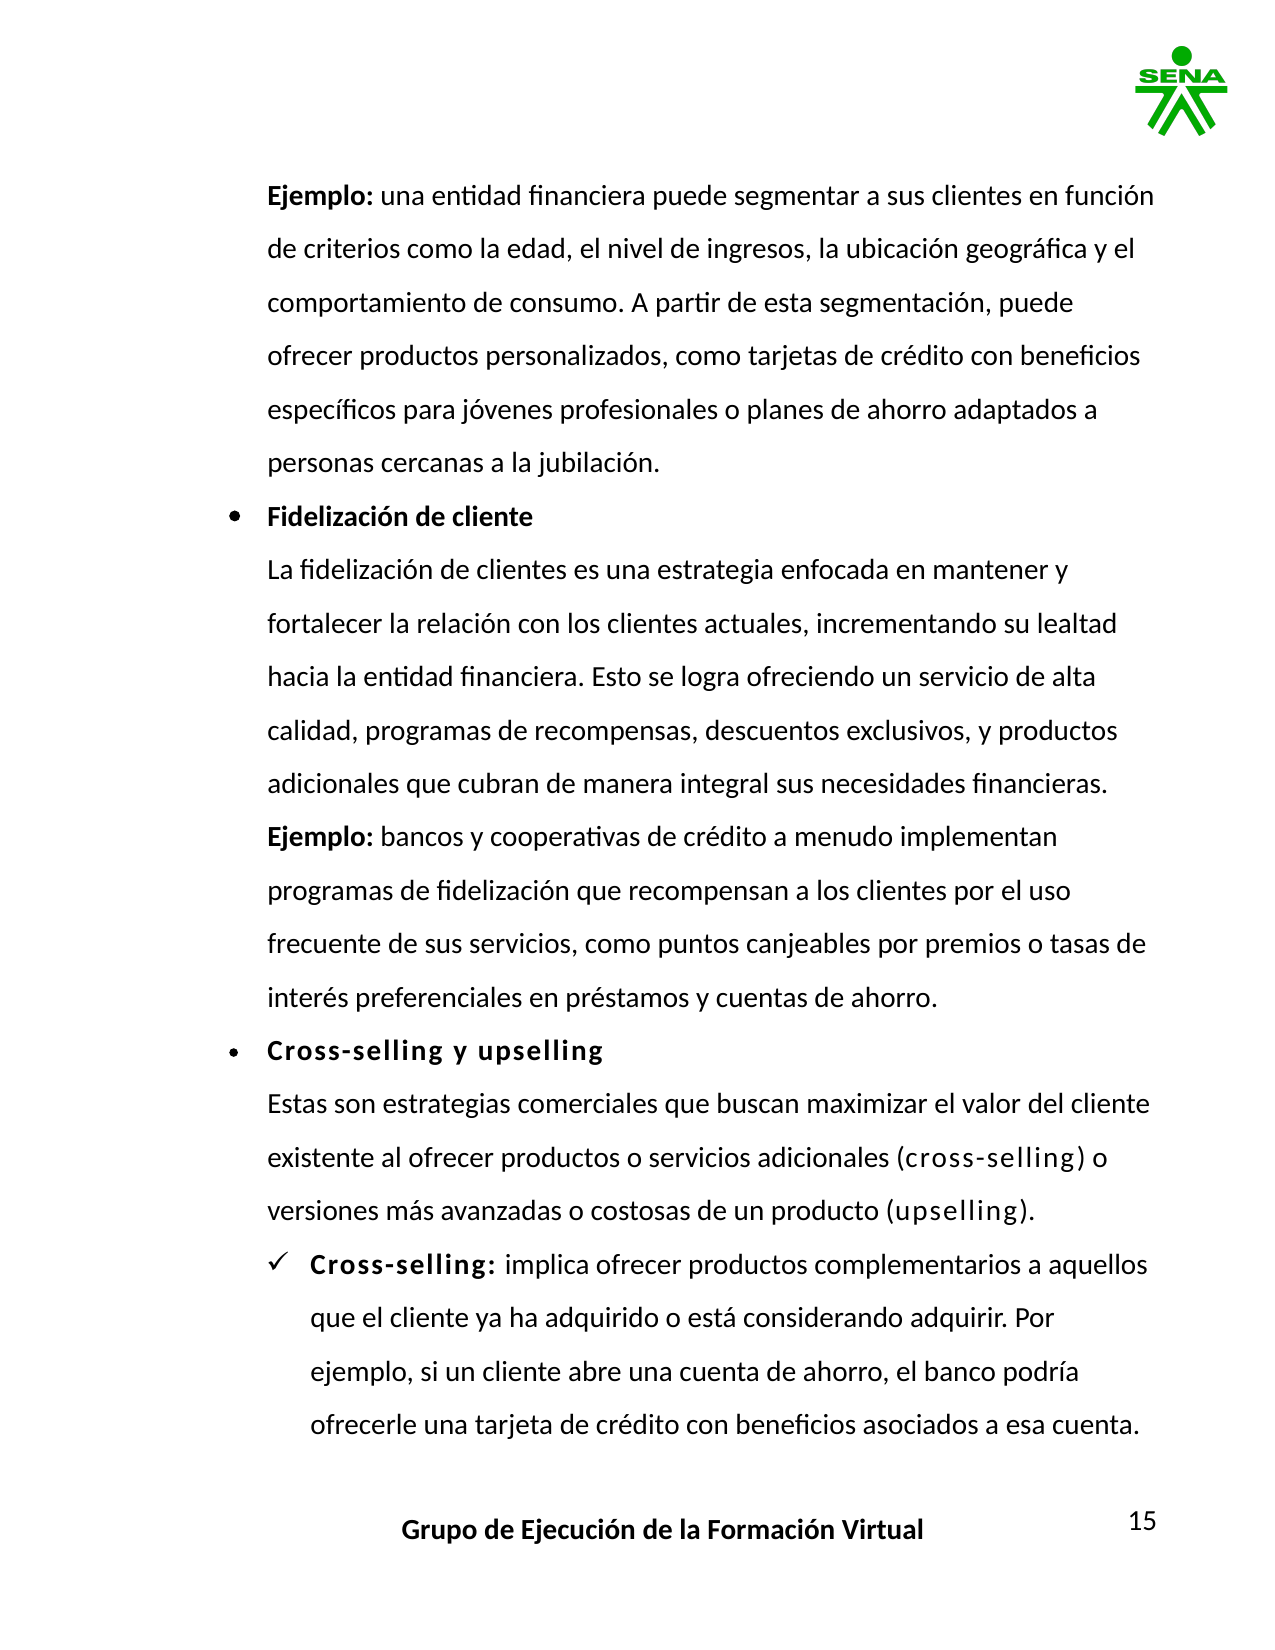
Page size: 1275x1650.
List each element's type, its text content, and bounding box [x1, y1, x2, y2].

list Estas son estrategias comerciales que buscan maximizar el valor del cliente existente al ofrecer productos o servicios adicionales (cross-selling) o versiones más avanzadas o costosas de un producto (upselling). [267, 1086, 1157, 1228]
picture [1135, 46, 1228, 136]
list Cross-selling y upselling [229, 1032, 1157, 1068]
list Cross-selling: implica ofrecer productos complementarios a aquellos que el cliente ya ha adquirido o está considerando adquirir. Por ejemplo, si un cliente abre una cuenta de ahorro, el banco podría ofrecerle una tarjeta de crédito con beneficios asociados a esa cuenta. [266, 1246, 1157, 1442]
list Fidelización de cliente [229, 498, 1157, 533]
list La fidelización de clientes es una estrategia enfocada en mantener y fortalecer la relación con los clientes actuales, incrementando su lealtad hacia la entidad financiera. Esto se logra ofreciendo un servicio de alta calidad, programas de recompensas, descuentos exclusivos, y productos adicionales que cubran de manera integral sus necesidades financieras. [267, 551, 1157, 801]
list Ejemplo: bancos y cooperativas de crédito a menudo implementan programas de fidelización que recompensan a los clientes por el uso frecuente de sus servicios, como puntos canjeables por premios o tasas de interés preferenciales en préstamos y cuentas de ahorro. [267, 818, 1157, 1014]
list Ejemplo: una entidad financiera puede segmentar a sus clientes en función de criterios como la edad, el nivel de ingresos, la ubicación geográfica y el comportamiento de consumo. A partir de esta segmentación, puede ofrecer productos personalizados, como tarjetas de crédito con beneficios específicos para jóvenes profesionales o planes de ahorro adaptados a personas cercanas a la jubilación. [267, 177, 1157, 480]
